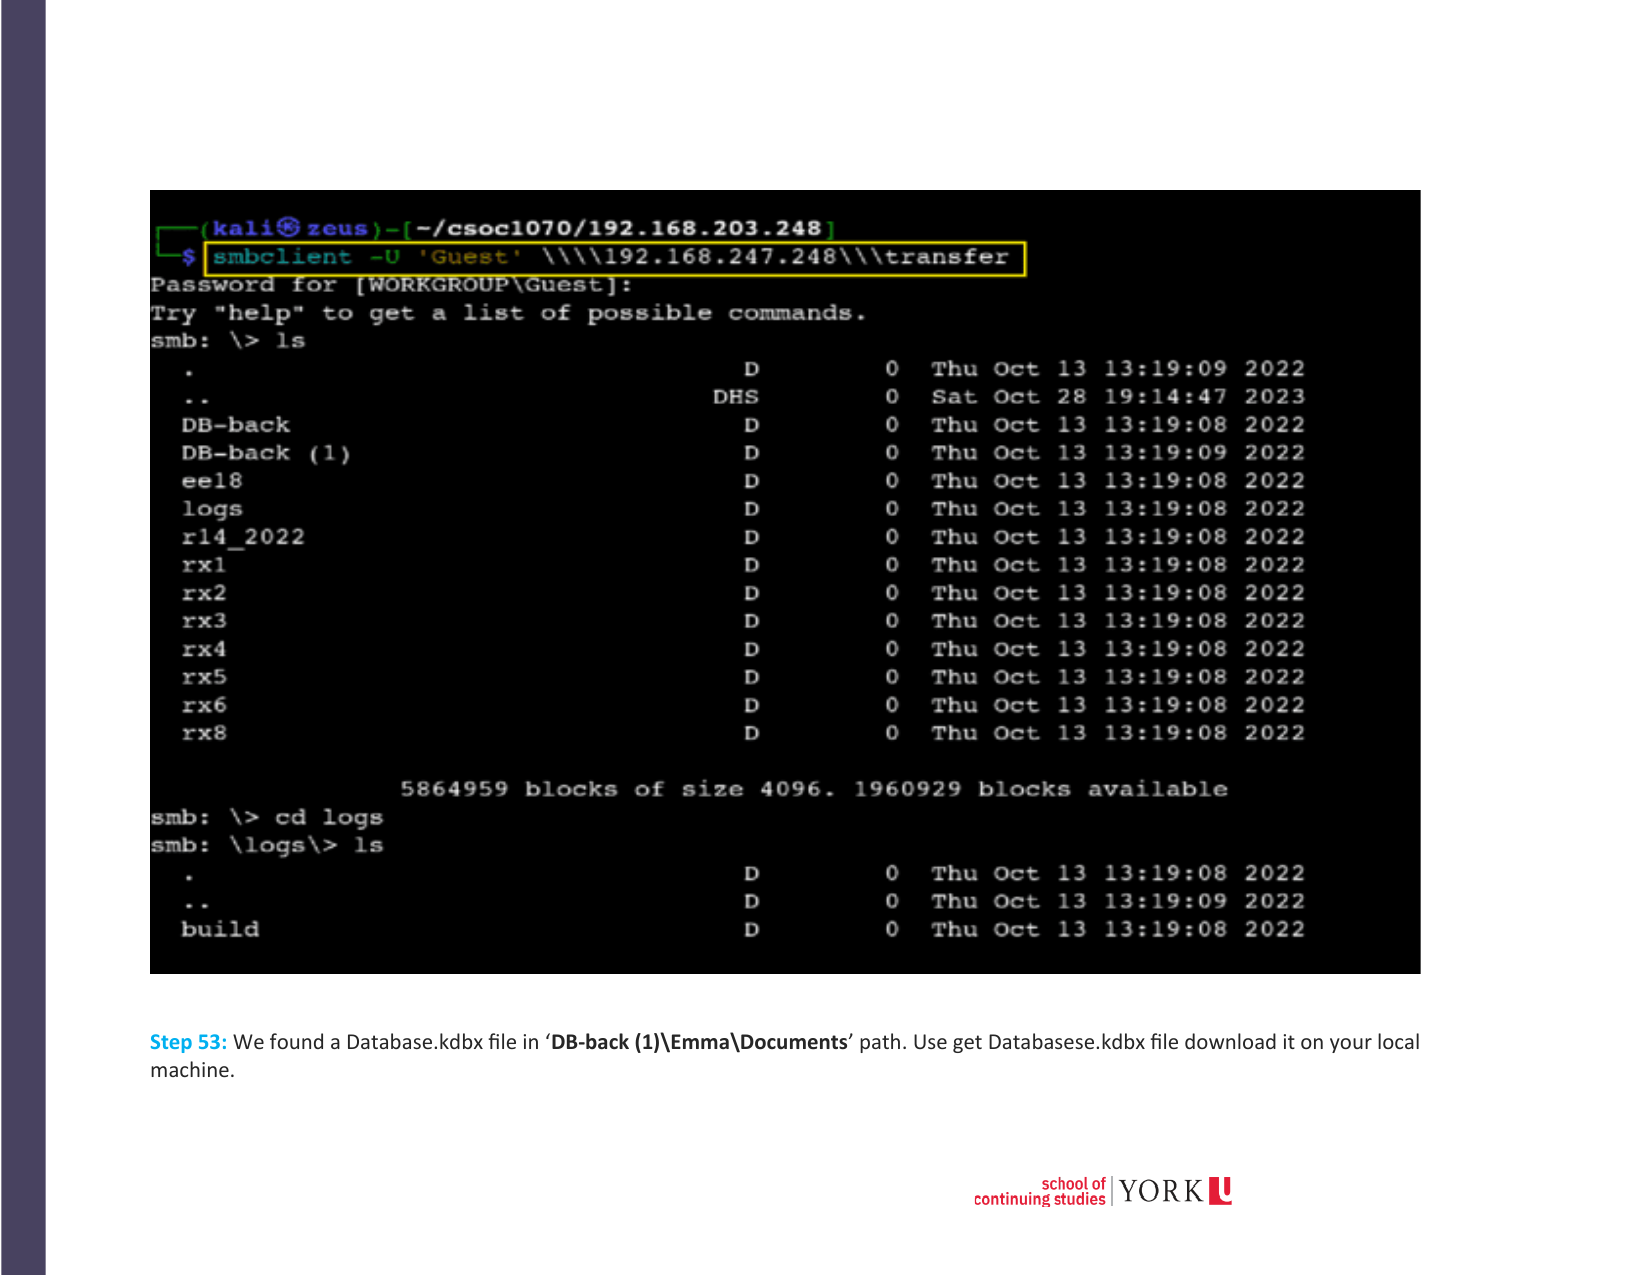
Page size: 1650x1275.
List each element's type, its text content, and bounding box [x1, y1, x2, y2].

picture [150, 190, 1421, 974]
text Step 53: We found a Database.kdbx file in ‘DB-back (1)\Emma\Documents’ path. Use get Databasese.kdbx file download it on your local machine. [150, 1027, 1500, 1083]
